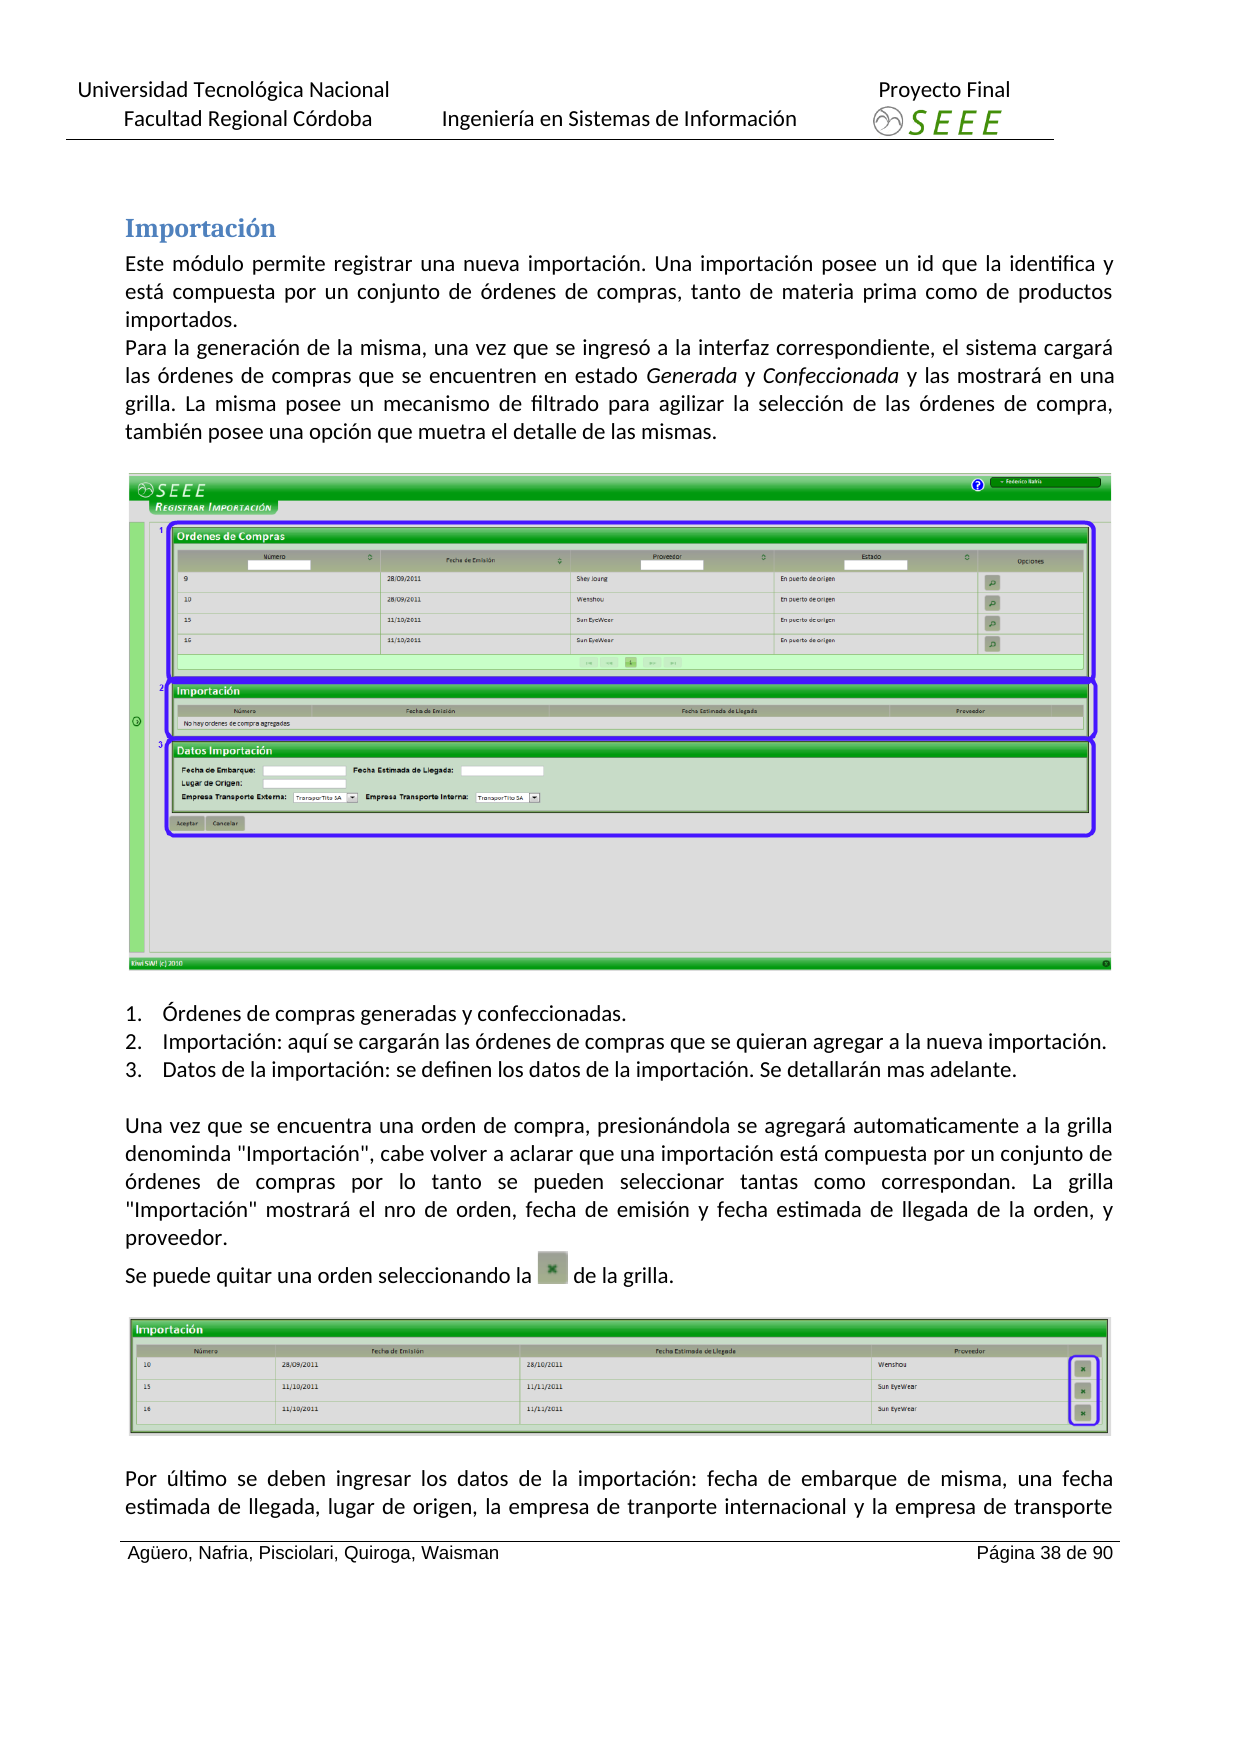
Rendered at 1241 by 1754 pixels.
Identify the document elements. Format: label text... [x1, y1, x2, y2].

picture [128, 473, 1112, 971]
picture [128, 1317, 1112, 1436]
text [125, 1464, 1115, 1520]
picture [537, 1251, 568, 1284]
text Este módulo permite registrar una nueva importación. Una importación posee un id que la identifica y está compuesta por un conjunto de órdenes de compras, tanto de materia prima como de productos importados. [125, 249, 1115, 333]
text Para la generación de la misma, una vez que se ingresó a la interfaz correspondiente, el sistema cargará las órdenes de compras que se encuentren en estado Generada y Confeccionada y las mostrará en una grilla. La misma posee un mecanismo de filtrado para agilizar la selección de las órdenes de compra, también posee una opción que muetra el detalle de las mismas. [125, 333, 1115, 445]
subtitle Importación [125, 213, 1115, 244]
text Una vez que se encuentra una orden de compra, presionándola se agregará automaticamente a la grilla denominda "Importación", cabe volver a aclarar que una importación está compuesta por un conjunto de órdenes de compras por lo tanto se pueden seleccionar tantas como correspondan. La grilla "Importación" mostrará el nro de orden, fecha de emisión y fecha estimada de llegada de la orden, y proveedor. [125, 1111, 1115, 1251]
list Órdenes de compras generadas y confeccionadas. [125, 999, 1115, 1027]
picture [873, 103, 1004, 139]
list Datos de la importación: se definen los datos de la importación. Se detallarán mas adelante. [125, 1055, 1115, 1083]
text Se puede quitar una orden seleccionando la de la grilla. [125, 1251, 1115, 1289]
list Importación: aquí se cargarán las órdenes de compras que se quieran agregar a la nueva importación. [125, 1027, 1115, 1055]
